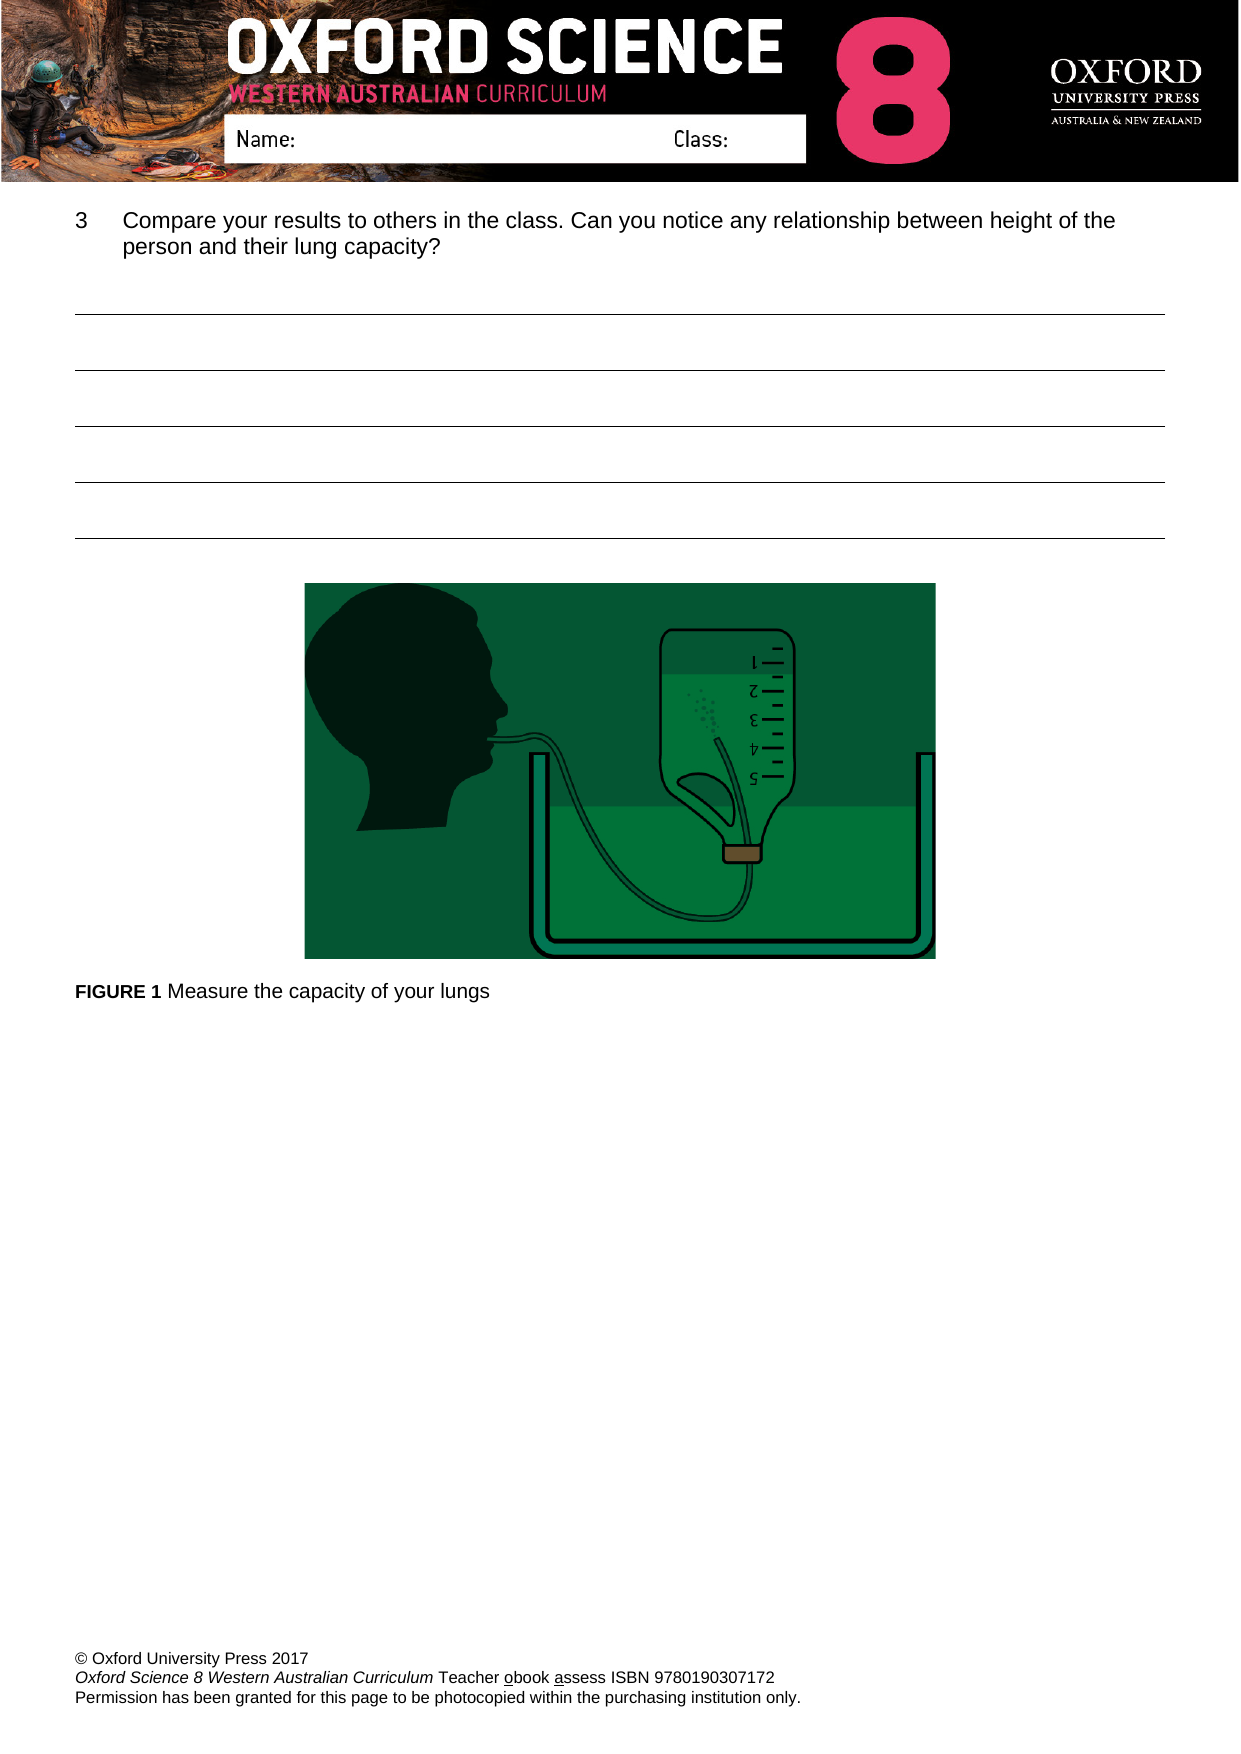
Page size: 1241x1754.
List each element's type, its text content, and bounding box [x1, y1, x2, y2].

picture [304, 583, 936, 959]
list 3 Compare your results to others in the class. Can you notice any relationship between height of the person and their lung capacity? [75, 207, 1165, 259]
picture [0, 0, 1238, 182]
text Figure 1 Measure the capacity of your lungs [75, 979, 1165, 1003]
